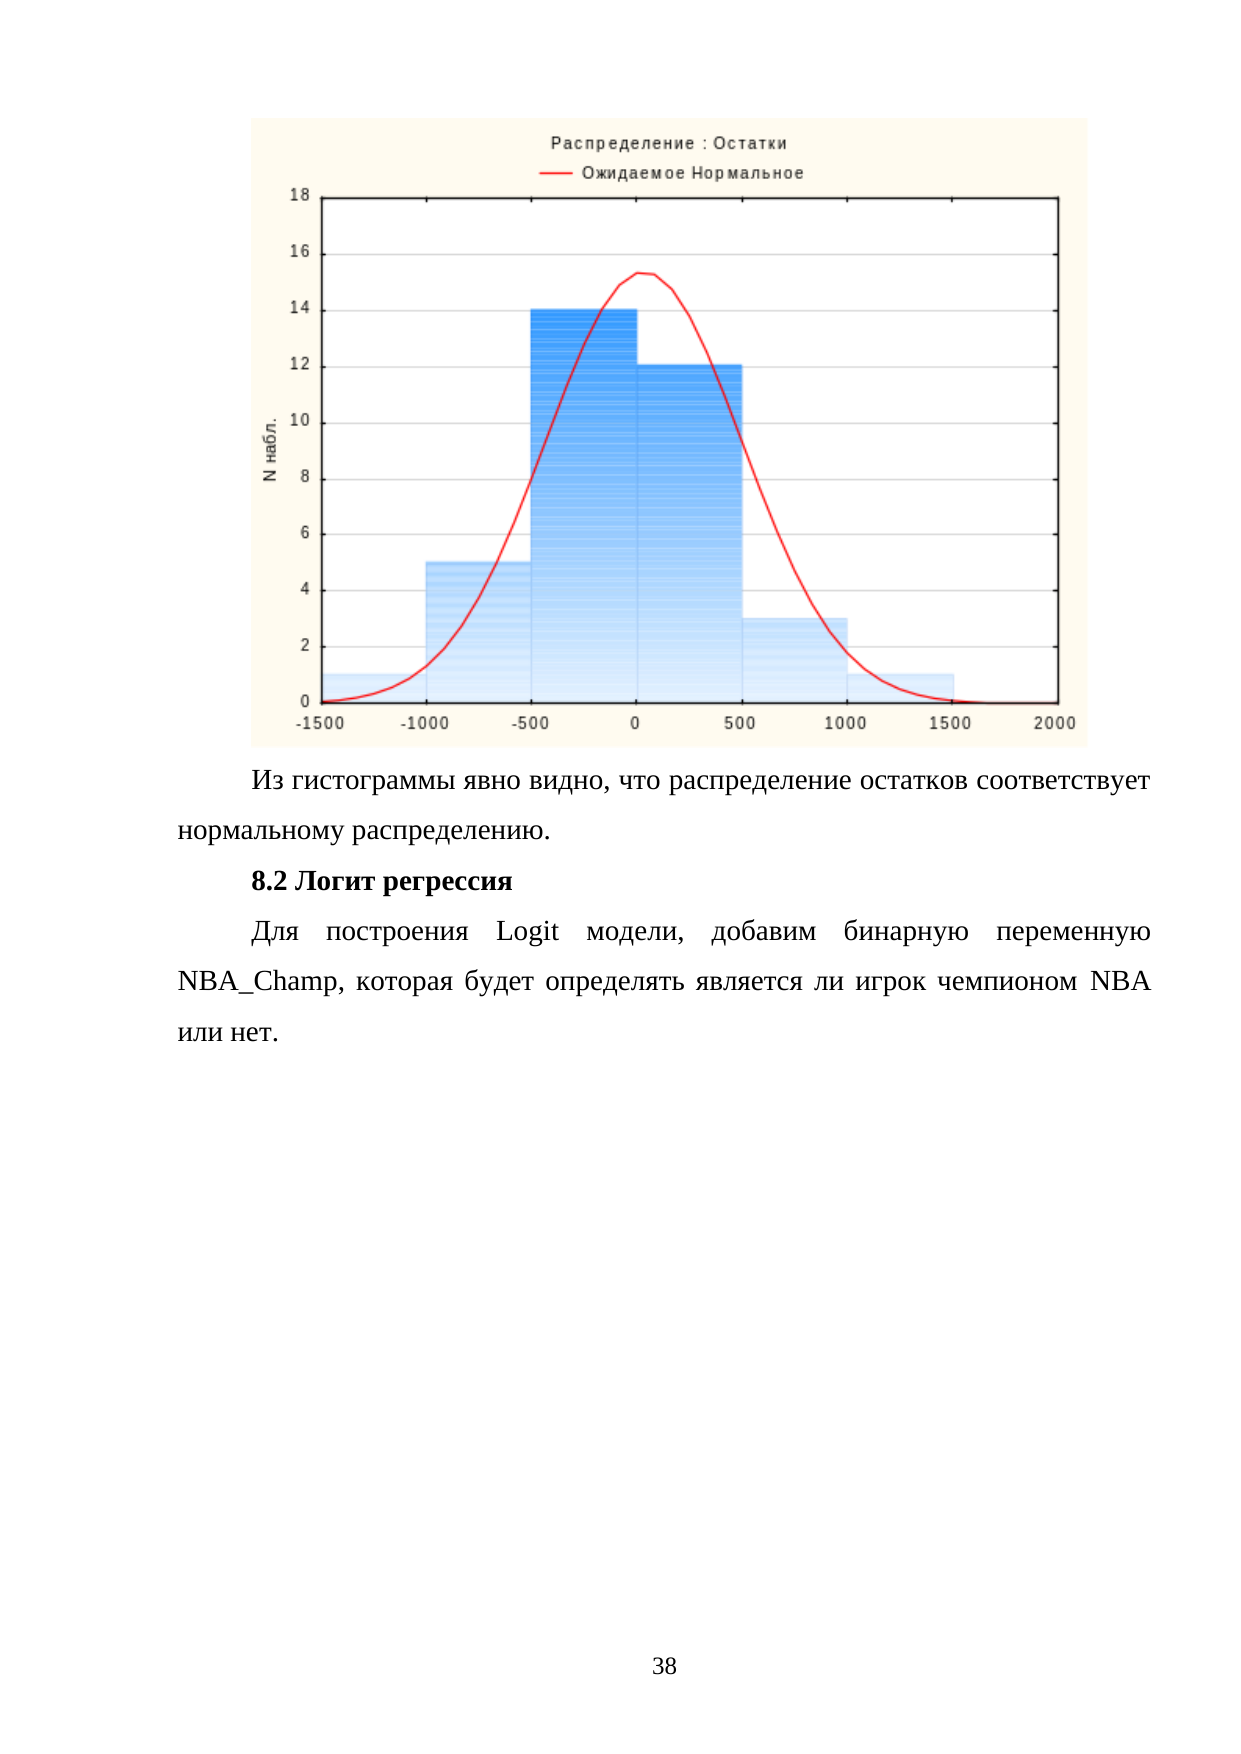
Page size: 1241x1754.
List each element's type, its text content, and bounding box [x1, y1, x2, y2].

text Для построения Logit модели, добавим бинарную переменную NBA_Champ, которая будет определять является ли игрок чемпионом NBA или нет. [177, 913, 1152, 1047]
text Из гистограммы явно видно, что распределение остатков соответствует нормальному распределению. [177, 762, 1152, 846]
text 8.2 Логит регрессия [177, 863, 1152, 896]
